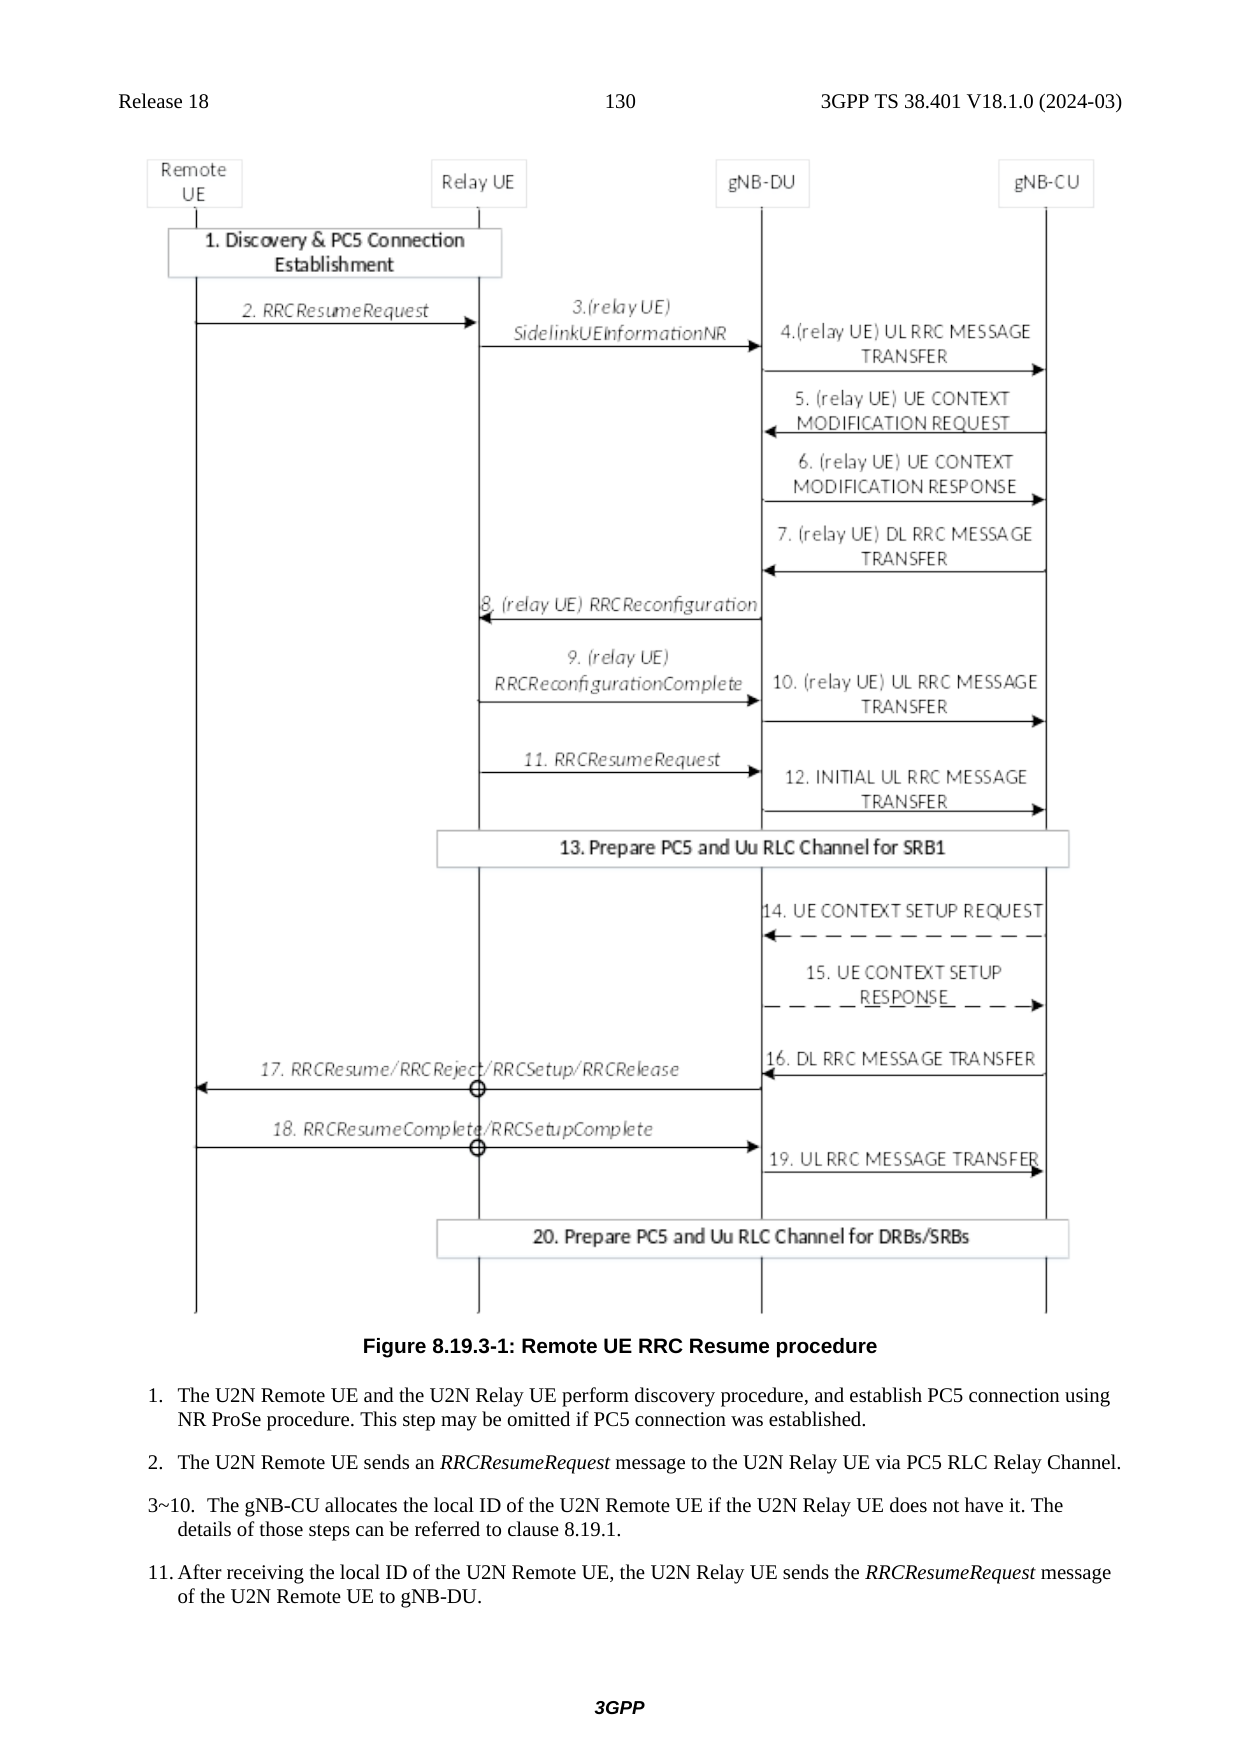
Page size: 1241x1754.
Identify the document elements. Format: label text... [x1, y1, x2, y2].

text 11. After receiving the local ID of the U2N Remote UE, the U2N Relay UE sends the RRCResumeRequest message of the U2N Remote UE to gNB-DU. [148, 1560, 1122, 1608]
text 3~10. The gNB-CU allocates the local ID of the U2N Remote UE if the U2N Relay UE does not have it. The details of those steps can be referred to clause 8.19.1. [148, 1493, 1122, 1541]
text 2. The U2N Remote UE sends an RRCResumeRequest message to the U2N Relay UE via PC5 RLC Relay Channel. [148, 1450, 1122, 1474]
text Figure 8.19.3-1: Remote UE RRC Resume procedure [118, 1334, 1122, 1358]
text 1. The U2N Remote UE and the U2N Relay UE perform discovery procedure, and establish PC5 connection using NR ProSe procedure. This step may be omitted if PC5 connection was established. [148, 1383, 1122, 1431]
